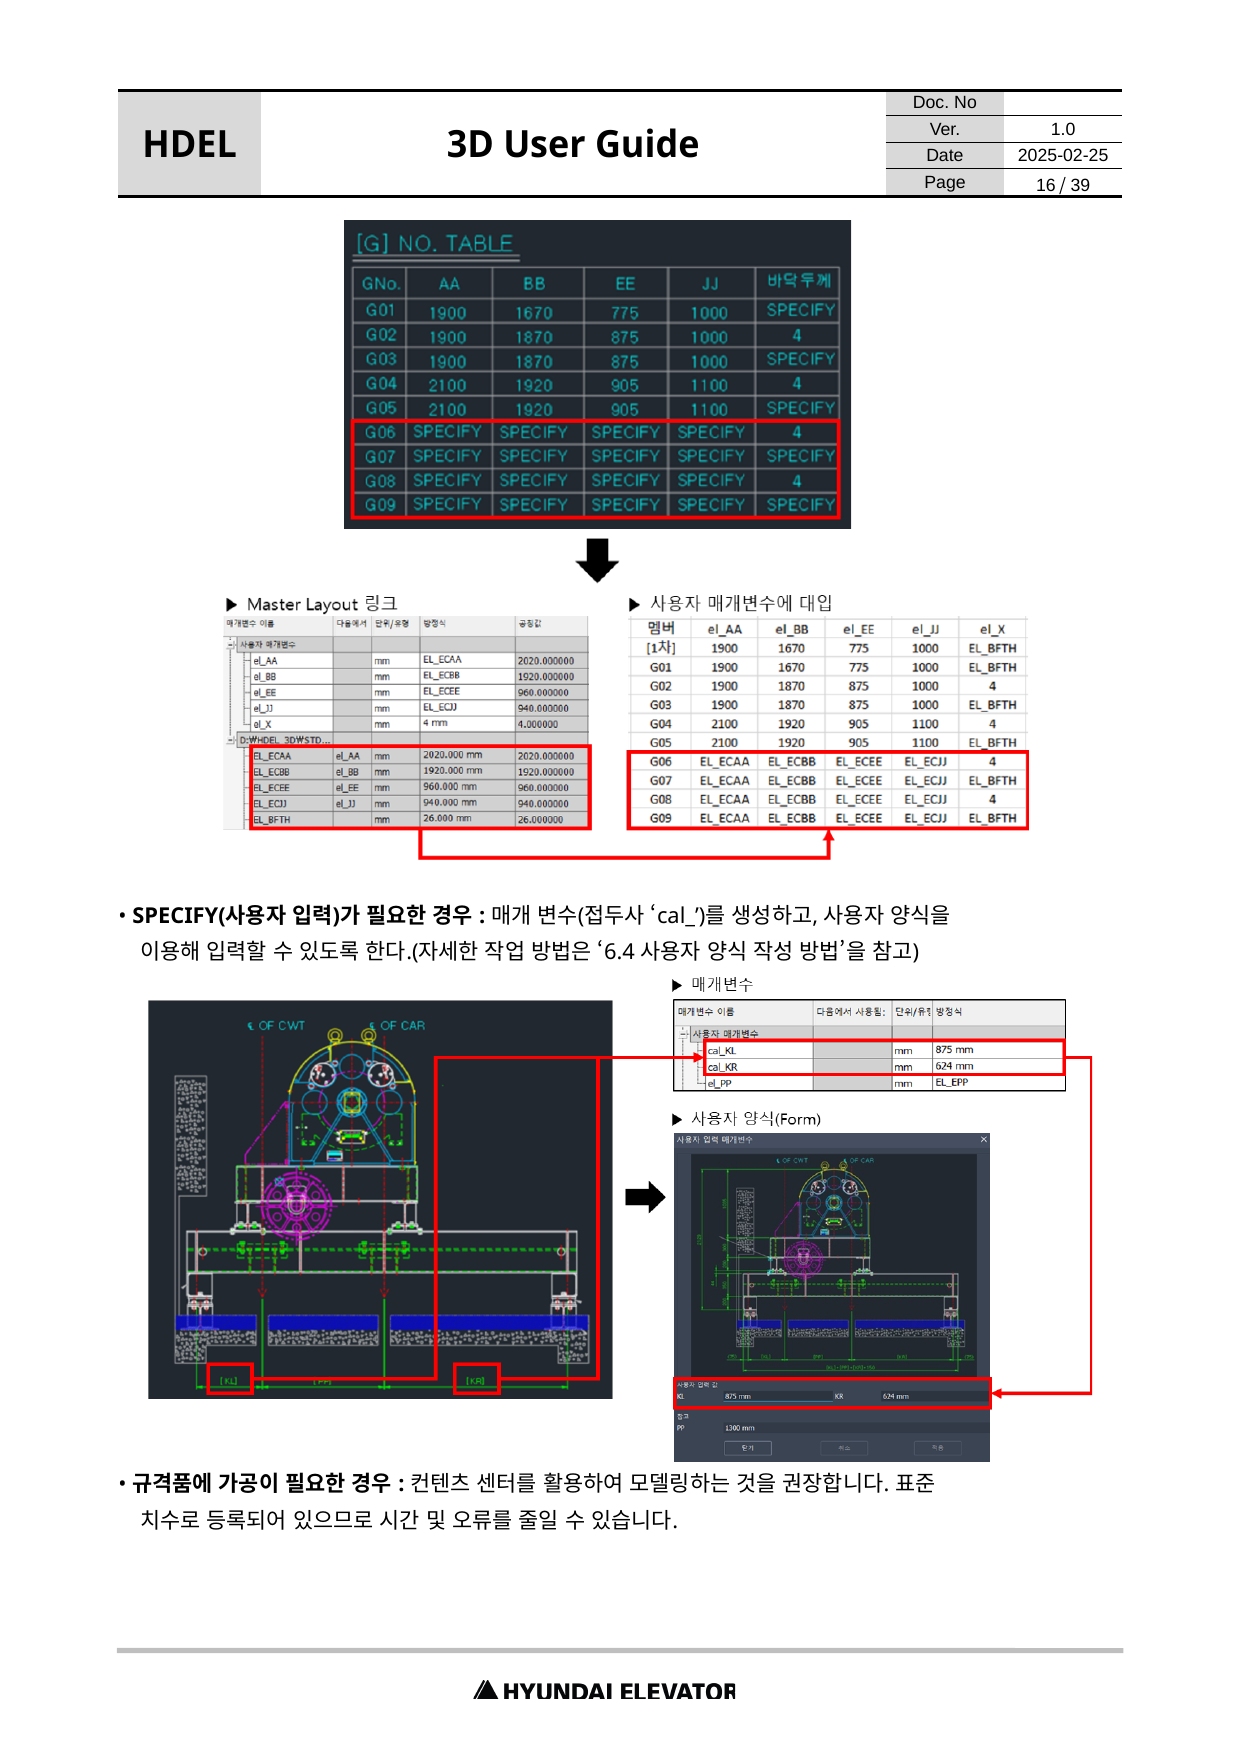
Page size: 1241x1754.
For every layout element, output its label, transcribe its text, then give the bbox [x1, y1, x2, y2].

text 이용해 입력할 수 있도록 한다.(자세한 작업 방법은 ‘6.4 사용자 양식 작성 방법’을 참고) [140, 934, 1122, 966]
text • 규격품에 가공이 필요한 경우 : 컨텐츠 센터를 활용하여 모델링하는 것을 권장합니다. 표준 [118, 1466, 1122, 1498]
picture [148, 970, 1093, 1462]
text • SPECIFY(사용자 입력)가 필요한 경우 : 매개 변수(접두사 ‘cal_’)를 생성하고, 사용자 양식을 [118, 898, 1122, 929]
text 치수로 등록되어 있으므로 시간 및 오류를 줄일 수 있습니다. [118, 1503, 1122, 1534]
picture [211, 220, 1029, 860]
picture [472, 1680, 735, 1699]
